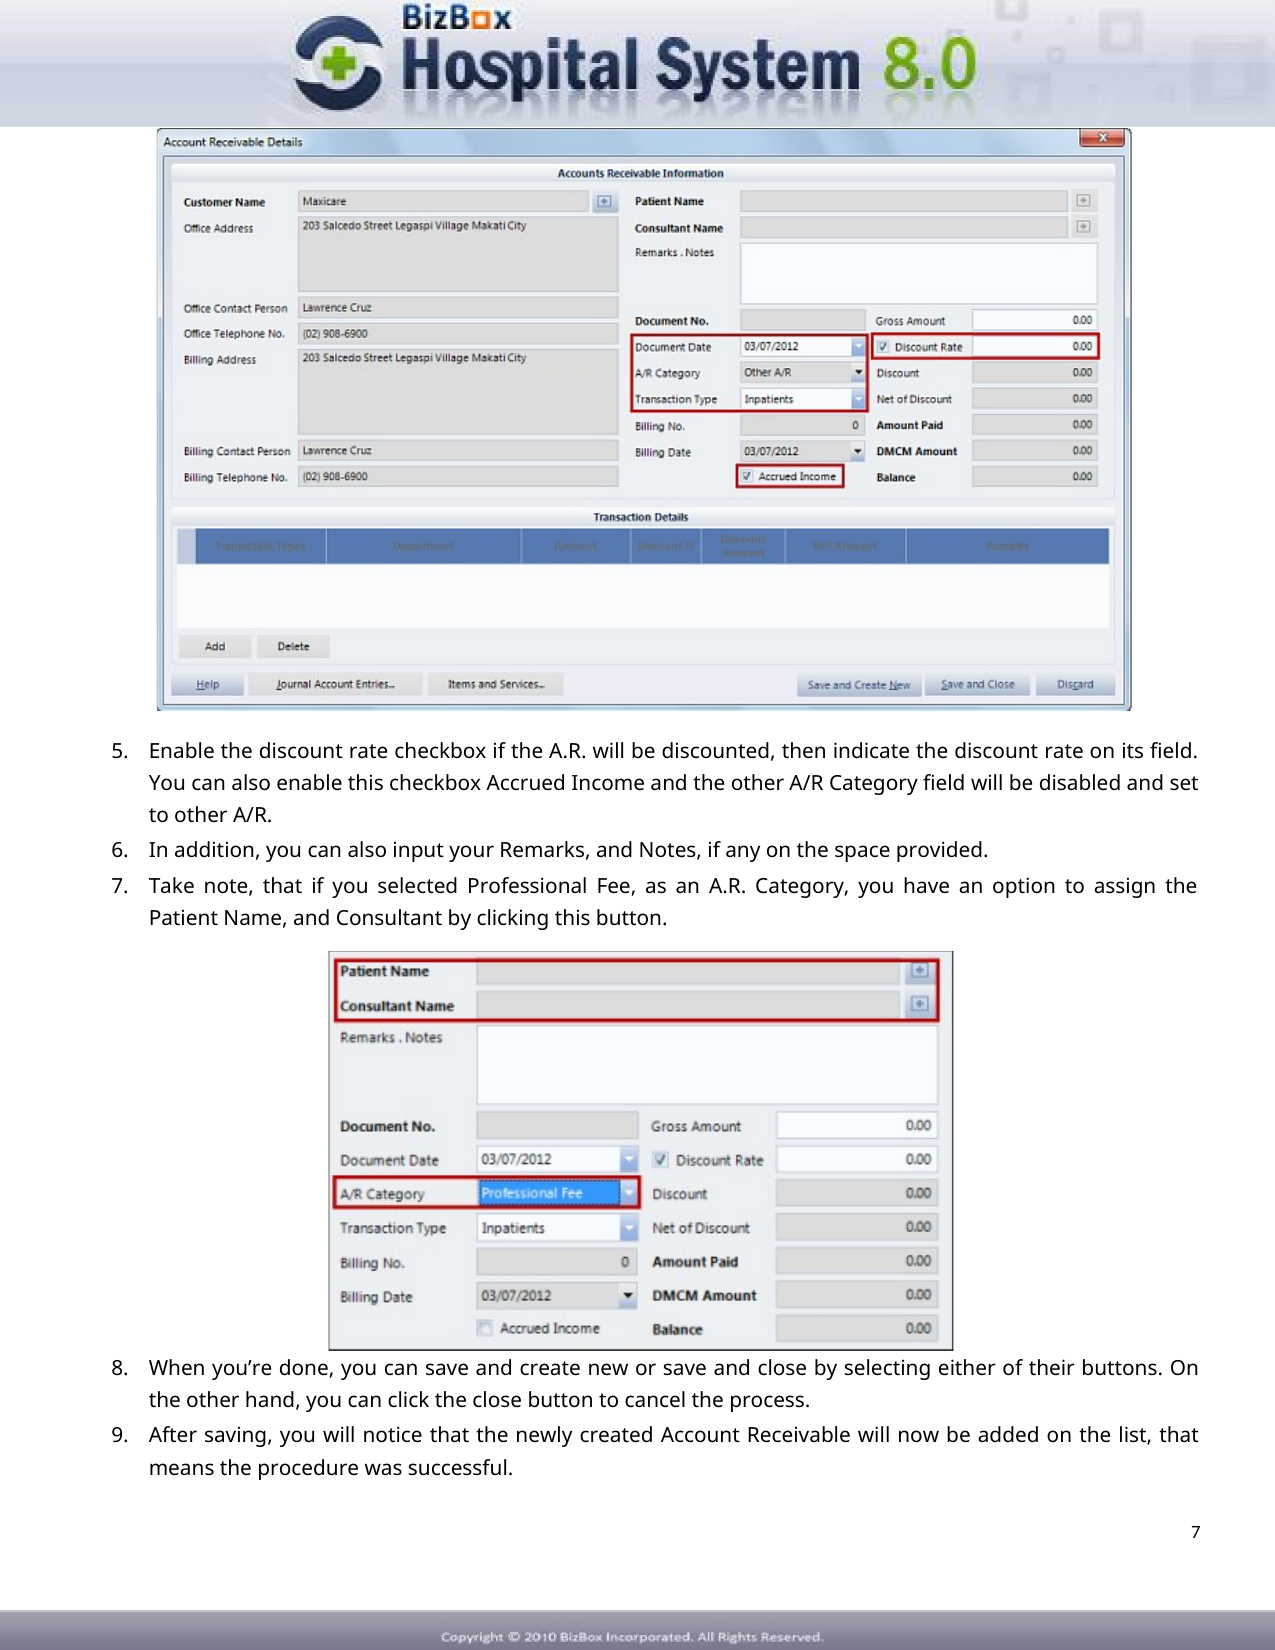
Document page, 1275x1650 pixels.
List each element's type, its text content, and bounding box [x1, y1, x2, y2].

picture [0, 0, 1275, 127]
list After saving, you will notice that the newly created Account Receivable will now be added on the list, that means the procedure was successful. [111, 1421, 1200, 1481]
picture [0, 1609, 1275, 1650]
picture [156, 128, 1132, 711]
list Take note, that if you selected Professional Fee, as an A.R. Category, you have an option to assign the Patient Name, and Consultant by clicking this button. [111, 871, 1200, 932]
list Enable the discount rate checkbox if the A.R. will be discounted, then indicate the discount rate on its field. You can also enable this checkbox Accrued Income and the other A/R Category field will be disabled and set to other A/R. [111, 736, 1200, 828]
list In addition, you can also input your Remarks, and Notes, if any on the space provided. [111, 836, 1200, 864]
picture [328, 951, 954, 1351]
list When you’re done, you can save and create new or save and close by selecting either of their buttons. On the other hand, you can click the close button to cancel the process. [111, 1353, 1200, 1413]
